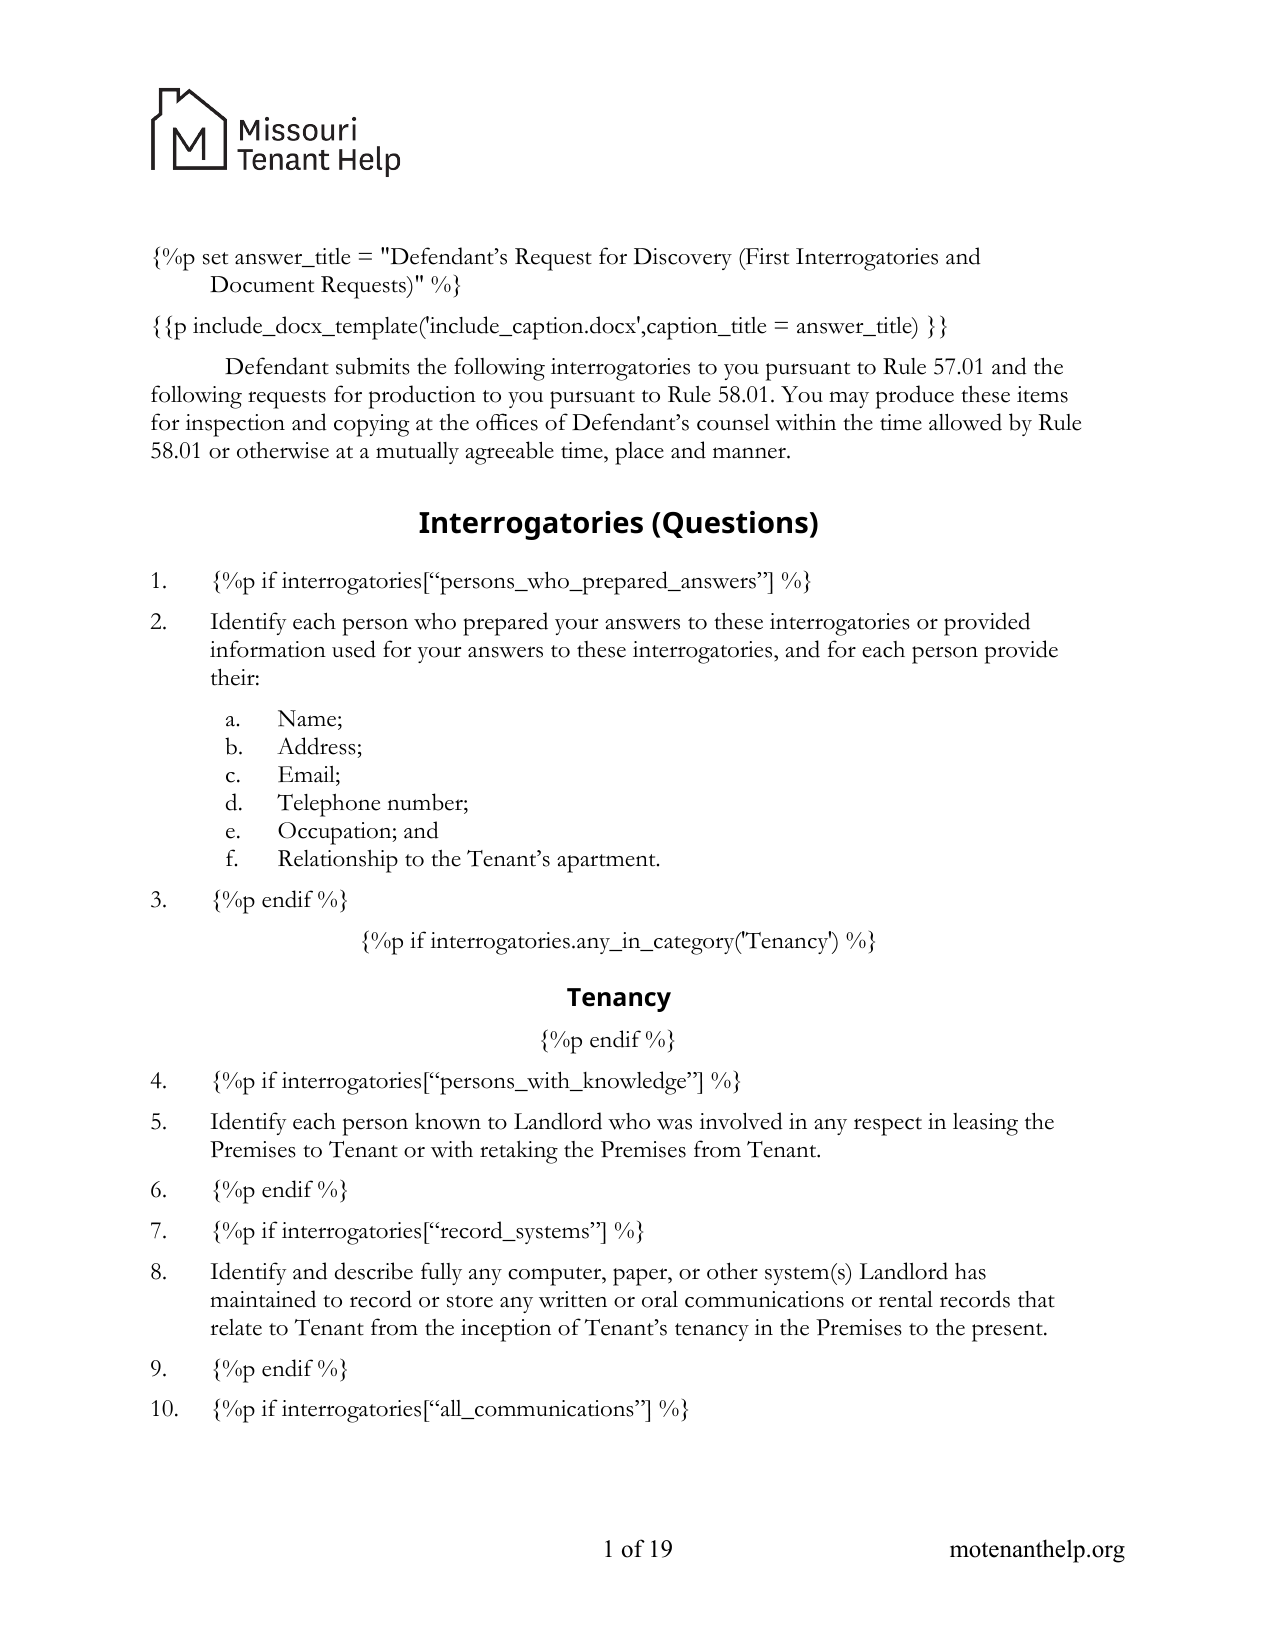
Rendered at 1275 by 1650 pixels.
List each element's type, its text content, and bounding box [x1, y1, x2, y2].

list {%p endif %} [150, 1176, 1087, 1204]
list {%p if interrogatories[“all_communications”] %} [150, 1395, 1087, 1423]
text {{p include_docx_template('include_caption.docx',caption_title = answer_title) }} [150, 312, 1087, 340]
text Tenancy [150, 980, 1087, 1014]
list Identify and describe fully any computer, paper, or other system(s) Landlord has maintained to record or store any written or oral communications or rental records that relate to Tenant from the inception of Tenant’s tenancy in the Premises to the present. [150, 1257, 1087, 1342]
list {%p endif %} [150, 1354, 1087, 1382]
list {%p if interrogatories[“record_systems”] %} [150, 1217, 1087, 1245]
text {%p set answer_title = "Defendant’s Request for Discovery (First Interrogatories and Document Requests)" %} [150, 243, 1087, 299]
list Identify each person known to Landlord who was involved in any respect in leasing the Premises to Tenant or with retaking the Premises from Tenant. [150, 1107, 1087, 1164]
list Address; [225, 733, 1087, 761]
picture [150, 87, 401, 178]
text Interrogatories (Questions) [150, 502, 1087, 542]
list Email; [225, 761, 1087, 789]
text {%p if interrogatories.any_in_category('Tenancy') %} [150, 927, 1087, 955]
list {%p if interrogatories[“persons_who_prepared_answers”] %} [150, 567, 1087, 595]
text Defendant submits the following interrogatories to you pursuant to Rule 57.01 and the following requests for production to you pursuant to Rule 58.01. You may produce these items for inspection and copying at the offices of Defendant’s counsel within the time allowed by Rule 58.01 or otherwise at a mutually agreeable time, place and manner. [150, 352, 1087, 465]
list Relationship to the Tenant’s apartment. [225, 845, 1087, 873]
list Occupation; and [225, 817, 1087, 845]
list {%p endif %} [150, 886, 1087, 914]
list {%p if interrogatories[“persons_with_knowledge”] %} [150, 1067, 1087, 1095]
list Name; [225, 705, 1087, 733]
list Identify each person who prepared your answers to these interrogatories or provided information used for your answers to these interrogatories, and for each person provide their: [150, 608, 1087, 692]
list Telephone number; [225, 789, 1087, 817]
text {%p endif %} [127, 1026, 1087, 1054]
